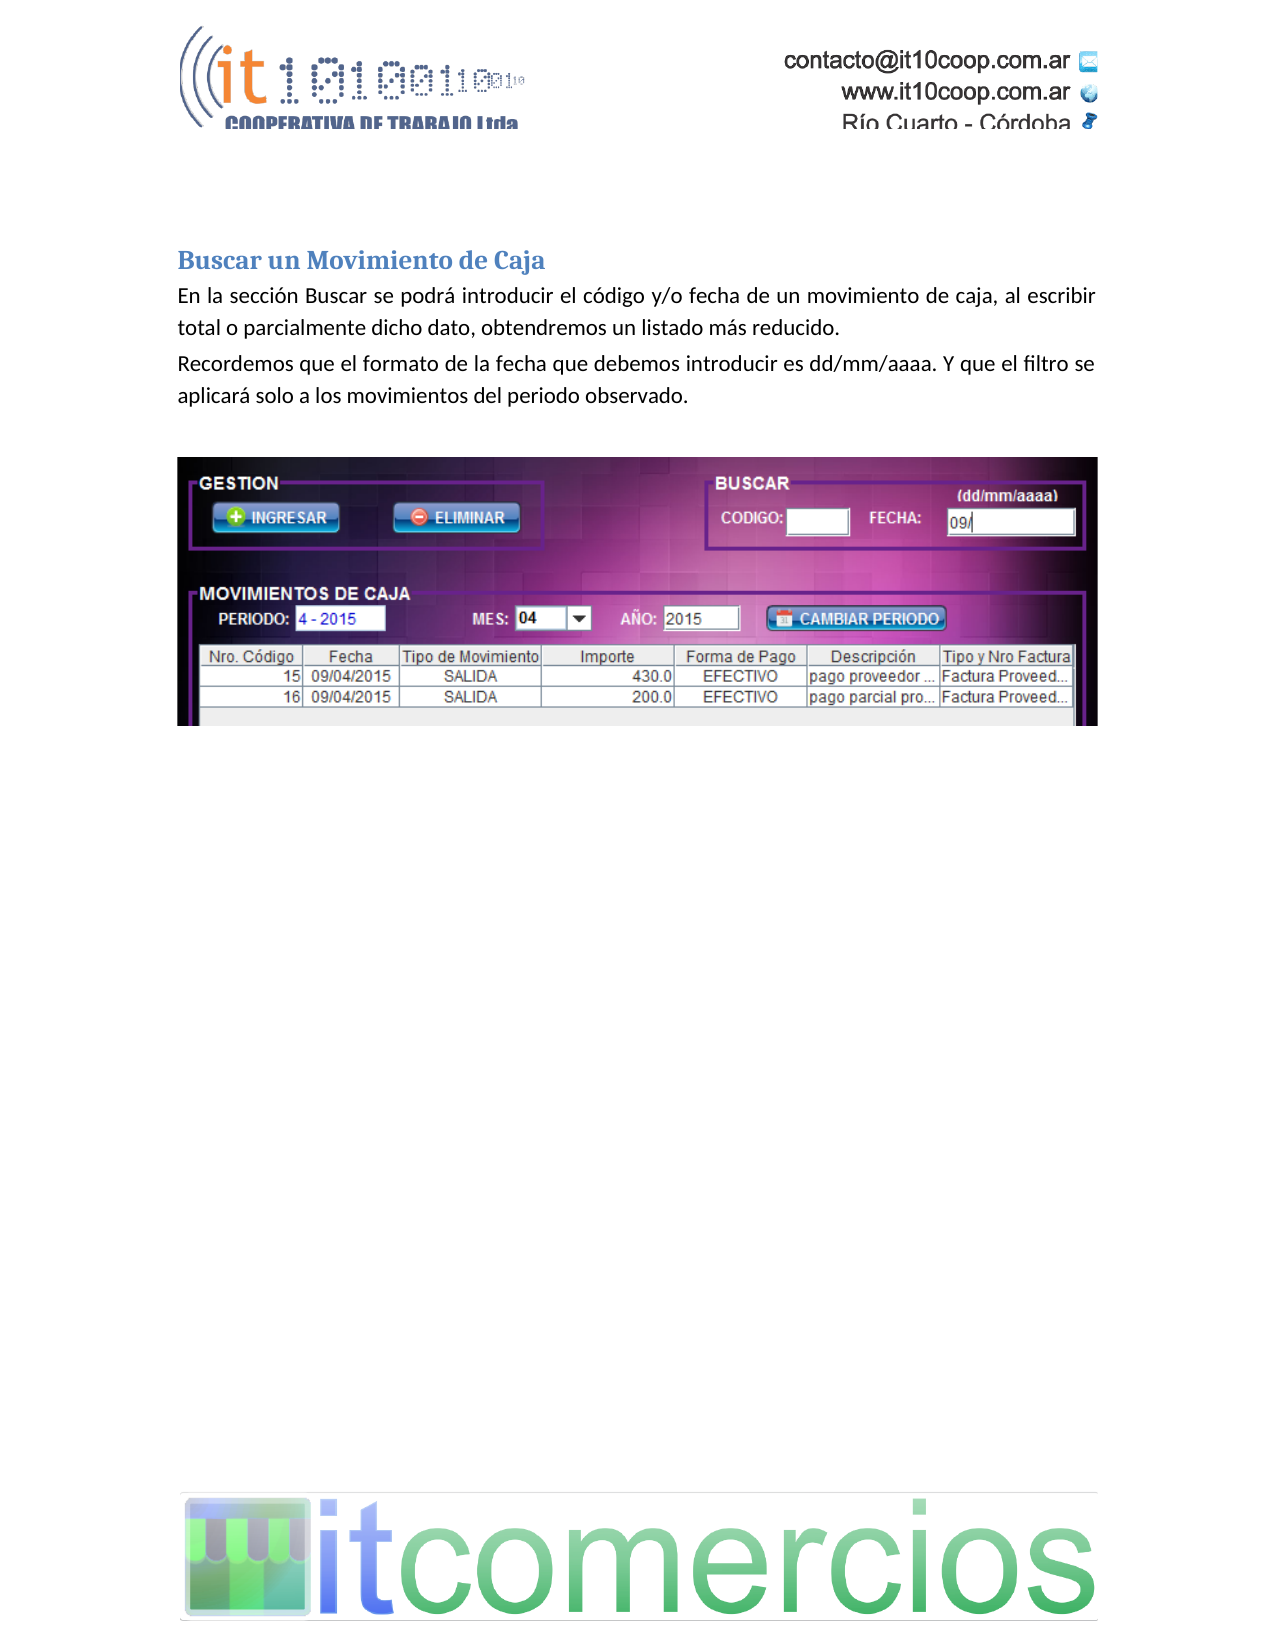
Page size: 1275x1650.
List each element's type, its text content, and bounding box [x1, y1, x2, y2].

picture [177, 457, 1098, 726]
text En la sección Buscar se podrá introducir el código y/o fecha de un movimiento de caja, al escribir total o parcialmente dicho dato, obtendremos un listado más reducido. [177, 281, 1098, 341]
picture [178, 25, 1096, 129]
picture [178, 1487, 1096, 1622]
text Recordemos que el formato de la fecha que debemos introducir es dd/mm/aaaa. Y que el filtro se aplicará solo a los movimientos del periodo observado. [177, 349, 1098, 409]
subtitle Buscar un Movimiento de Caja [177, 245, 1098, 276]
